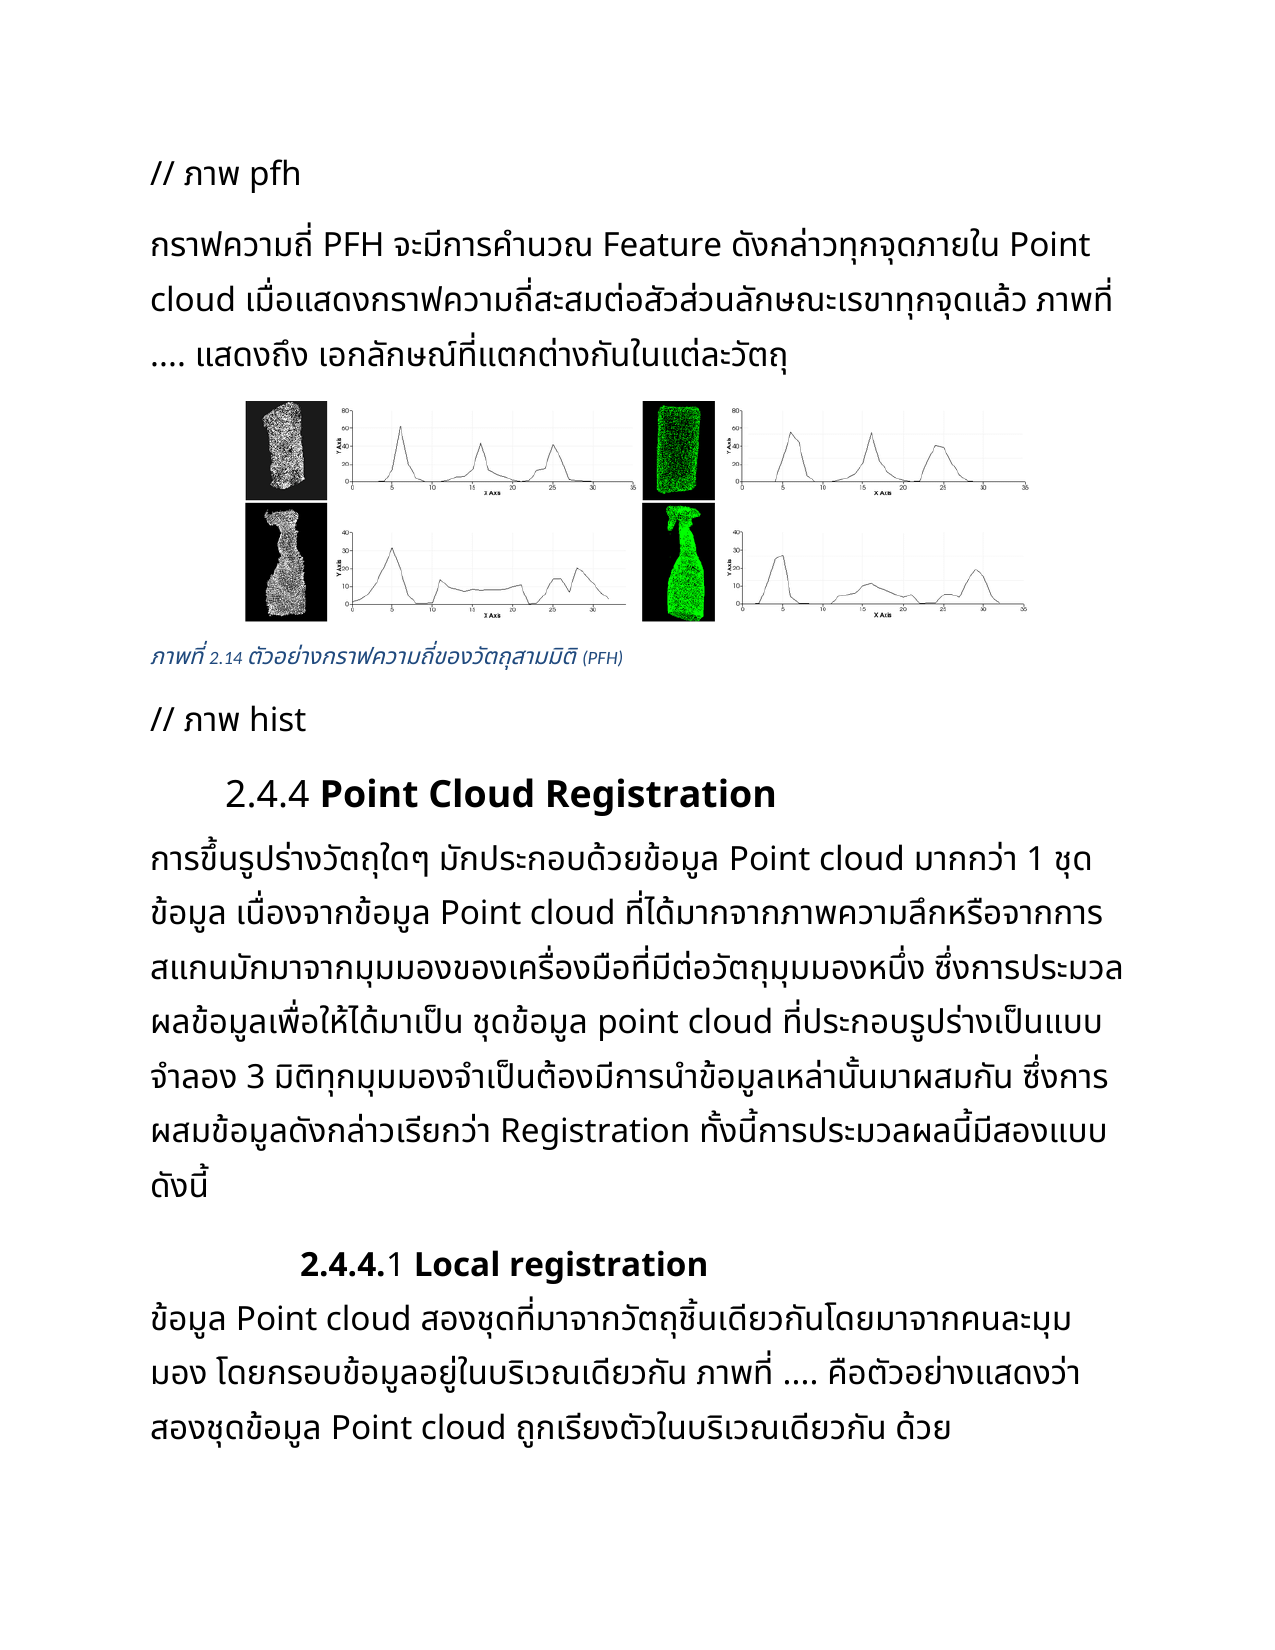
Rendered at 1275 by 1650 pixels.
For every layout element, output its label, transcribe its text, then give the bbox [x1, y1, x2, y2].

text การขึ้นรูปร่างวัตถุใดๆ มักประกอบด้วยข้อมูล Point cloud มากกว่า 1 ชุดข้อมูล เนื่องจากข้อมูล Point cloud ที่ได้มากจากภาพความลึกหรือจากการสแกนมักมาจากมุมมองของเครื่องมือที่มีต่อวัตถุมุมมองหนึ่ง ซึ่งการประมวลผลข้อมูลเพื่อให้ได้มาเป็น ชุดข้อมูล point cloud ที่ประกอบรูปร่างเป็นแบบจำลอง 3 มิติทุกมุมมองจำเป็นต้องมีการนำข้อมูลเหล่านั้นมาผสมกัน ซึ่งการผสมข้อมูลดังกล่าวเรียกว่า Registration ทั้งนี้การประมวลผลนี้มีสองแบบดังนี้ [150, 834, 1125, 1212]
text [150, 1294, 1125, 1454]
text // ภาพ hist [150, 696, 1125, 746]
subtitle 2.4.4.1 Local registration [225, 1241, 1125, 1287]
subtitle 2.4.4 Point Cloud Registration [150, 767, 1125, 818]
picture [245, 401, 1030, 622]
text กราฟความถี่ PFH จะมีการคำนวณ Feature ดังกล่าวทุกจุดภายใน Point cloud เมื่อแสดงกราฟความถี่สะสมต่อสัวส่วนลักษณะเรขาทุกจุดแล้ว ภาพที่ .... แสดงถึง เอกลักษณ์ที่แตกต่างกันในแต่ละวัตถุ [150, 221, 1125, 381]
text // ภาพ pfh [150, 150, 1125, 201]
text ภาพที่ 2.14 ตัวอย่างกราฟความถี่ของวัตถุสามมิติ (PFH) [150, 640, 1125, 675]
